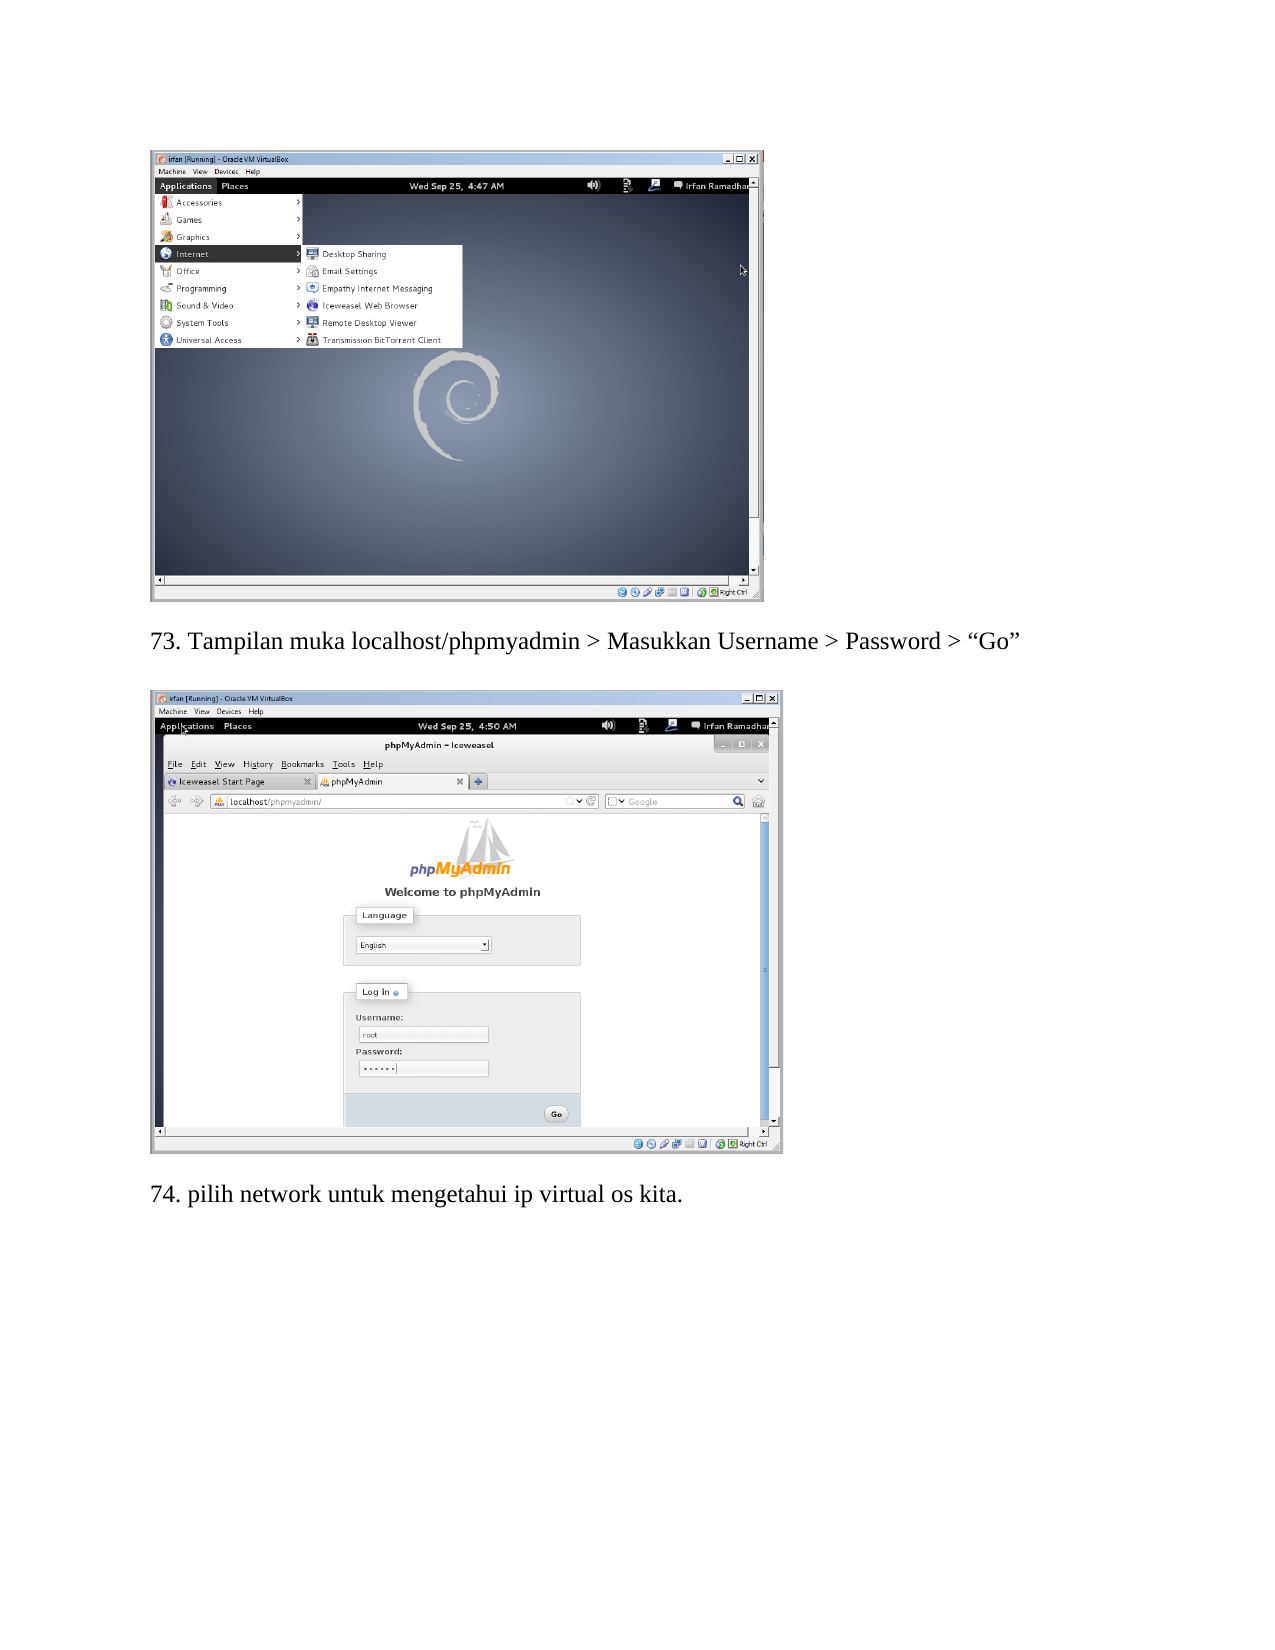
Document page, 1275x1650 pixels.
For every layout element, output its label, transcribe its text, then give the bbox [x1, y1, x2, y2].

picture [150, 690, 784, 1154]
picture [150, 150, 764, 602]
text 74. pilih network untuk mengetahui ip virtual os kita. [150, 1179, 1125, 1208]
text 73. Tampilan muka localhost/phpmyadmin > Masukkan Username > Password > “Go” [150, 626, 1125, 655]
